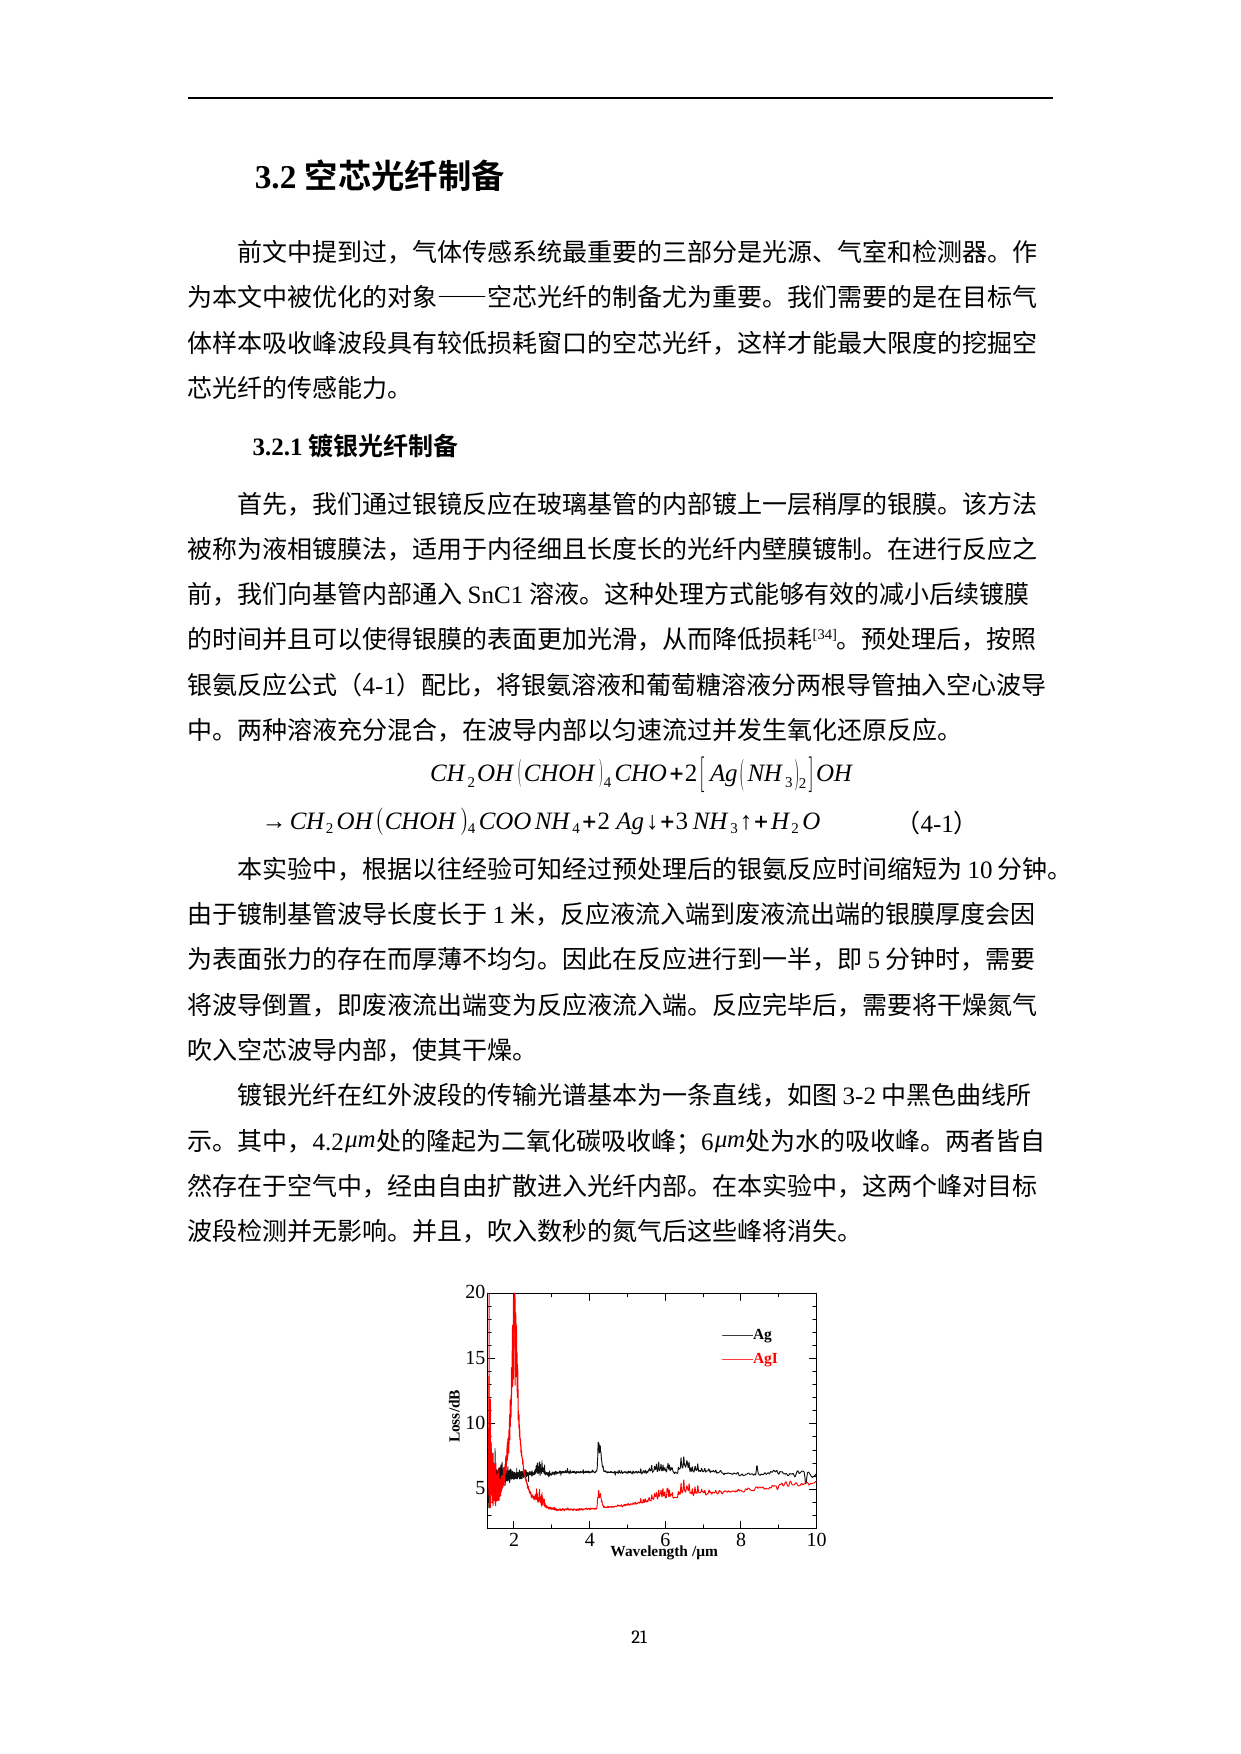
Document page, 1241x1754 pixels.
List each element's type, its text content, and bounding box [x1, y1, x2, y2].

text 前文中提到过，气体传感系统最重要的三部分是光源、气室和检测器。作为本文中被优化的对象——空芯光纤的制备尤为重要。我们需要的是在目标气体样本吸收峰波段具有较低损耗窗口的空芯光纤，这样才能最大限度的挖掘空芯光纤的传感能力。 [187, 232, 1053, 405]
text 首先，我们通过银镜反应在玻璃基管的内部镀上一层稍厚的银膜。该方法被称为液相镀膜法，适用于内径细且长度长的光纤内壁膜镀制。在进行反应之前，我们向基管内部通入SnC1 溶液。这种处理方式能够有效的减小后续镀膜的时间并且可以使得银膜的表面更加光滑，从而降低损耗[34]。预处理后，按照银氨反应公式（4-1）配比，将银氨溶液和葡萄糖溶液分两根导管抽入空心波导中。两种溶液充分混合，在波导内部以匀速流过并发生氧化还原反应。 [187, 484, 1053, 747]
subtitle 3.2 空芯光纤制备 [187, 150, 1053, 198]
subtitle 3.2.1 镀银光纤制备 [202, 426, 1053, 462]
text （4-1） [187, 756, 1053, 840]
text 本实验中，根据以往经验可知经过预处理后的银氨反应时间缩短为10分钟。由于镀制基管波导长度长于1米，反应液流入端到废液流出端的银膜厚度会因为表面张力的存在而厚薄不均匀。因此在反应进行到一半，即5分钟时，需要将波导倒置，即废液流出端变为反应液流入端。反应完毕后，需要将干燥氮气吹入空芯波导内部，使其干燥。 [187, 849, 1053, 1067]
text 镀银光纤在红外波段的传输光谱基本为一条直线，如图3-2中黑色曲线所示。其中，4.2处的隆起为二氧化碳吸收峰；6处为水的吸收峰。两者皆自然存在于空气中，经由自由扩散进入光纤内部。在本实验中，这两个峰对目标波段检测并无影响。并且，吹入数秒的氮气后这些峰将消失。 [187, 1076, 1053, 1248]
